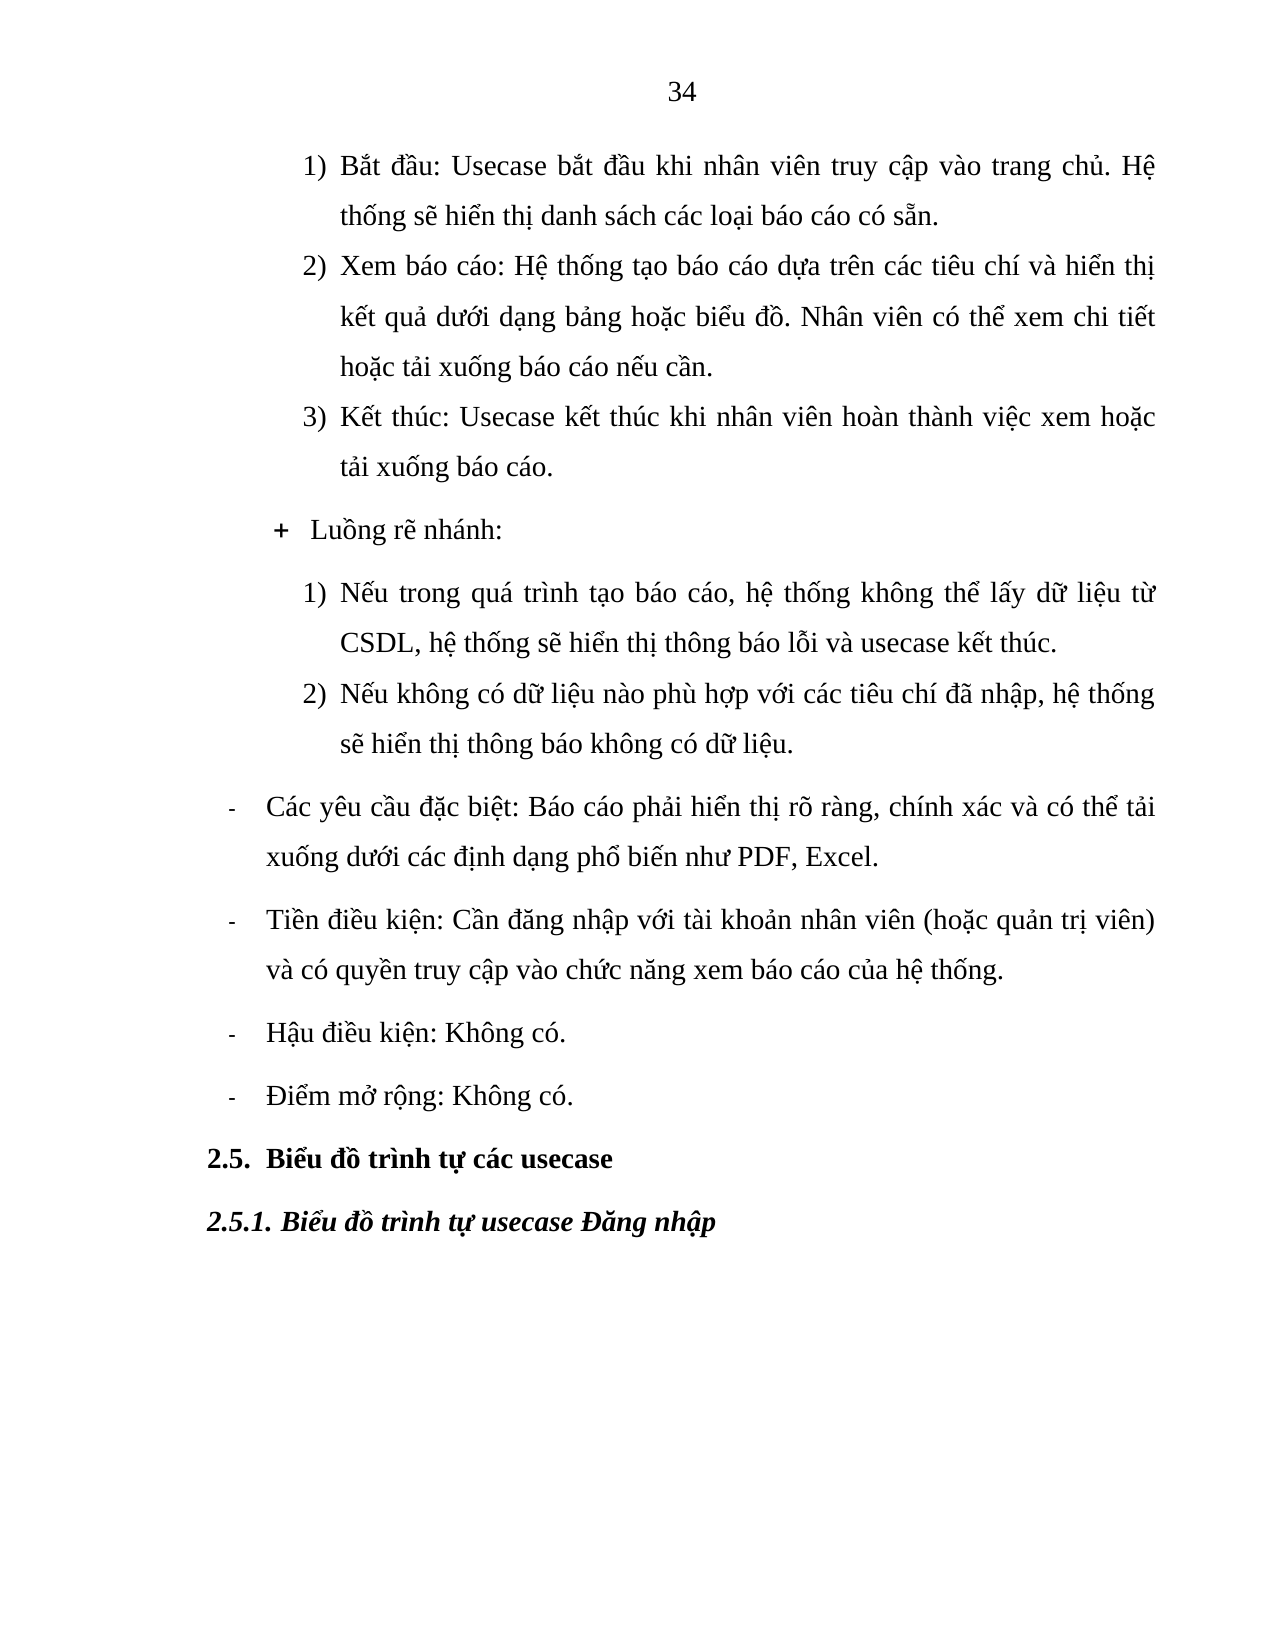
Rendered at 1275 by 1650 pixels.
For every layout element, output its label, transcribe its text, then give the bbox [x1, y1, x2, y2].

subtitle Biểu đồ trình tự usecase Đăng nhập [207, 1204, 1157, 1237]
text Điểm mở rộng: Không có. [228, 1078, 1157, 1112]
list Nếu trong quá trình tạo báo cáo, hệ thống không thể lấy dữ liệu từ CSDL, hệ thống sẽ hiển thị thông báo lỗi và usecase kết thúc. [302, 575, 1157, 659]
list Bắt đầu: Usecase bắt đầu khi nhân viên truy cập vào trang chủ. Hệ thống sẽ hiển thị danh sách các loại báo cáo có sẵn. [302, 148, 1157, 232]
text Hậu điều kiện: Không có. [228, 1015, 1157, 1049]
text Các yêu cầu đặc biệt: Báo cáo phải hiển thị rõ ràng, chính xác và có thể tải xuống dưới các định dạng phổ biến như PDF, Excel. [228, 789, 1157, 873]
text Nếu không có dữ liệu nào phù hợp với các tiêu chí đã nhập, hệ thống sẽ hiển thị thông báo không có dữ liệu. [302, 676, 1157, 760]
text Xem báo cáo: Hệ thống tạo báo cáo dựa trên các tiêu chí và hiển thị kết quả dưới dạng bảng hoặc biểu đồ. Nhân viên có thể xem chi tiết hoặc tải xuống báo cáo nếu cần. [302, 248, 1157, 382]
subtitle Biểu đồ trình tự các usecase [207, 1141, 1157, 1174]
text Tiền điều kiện: Cần đăng nhập với tài khoản nhân viên (hoặc quản trị viên) và có quyền truy cập vào chức năng xem báo cáo của hệ thống. [228, 902, 1157, 986]
text Kết thúc: Usecase kết thúc khi nhân viên hoàn thành việc xem hoặc tải xuống báo cáo. [302, 399, 1157, 483]
text Luồng rẽ nhánh: [273, 512, 1157, 546]
